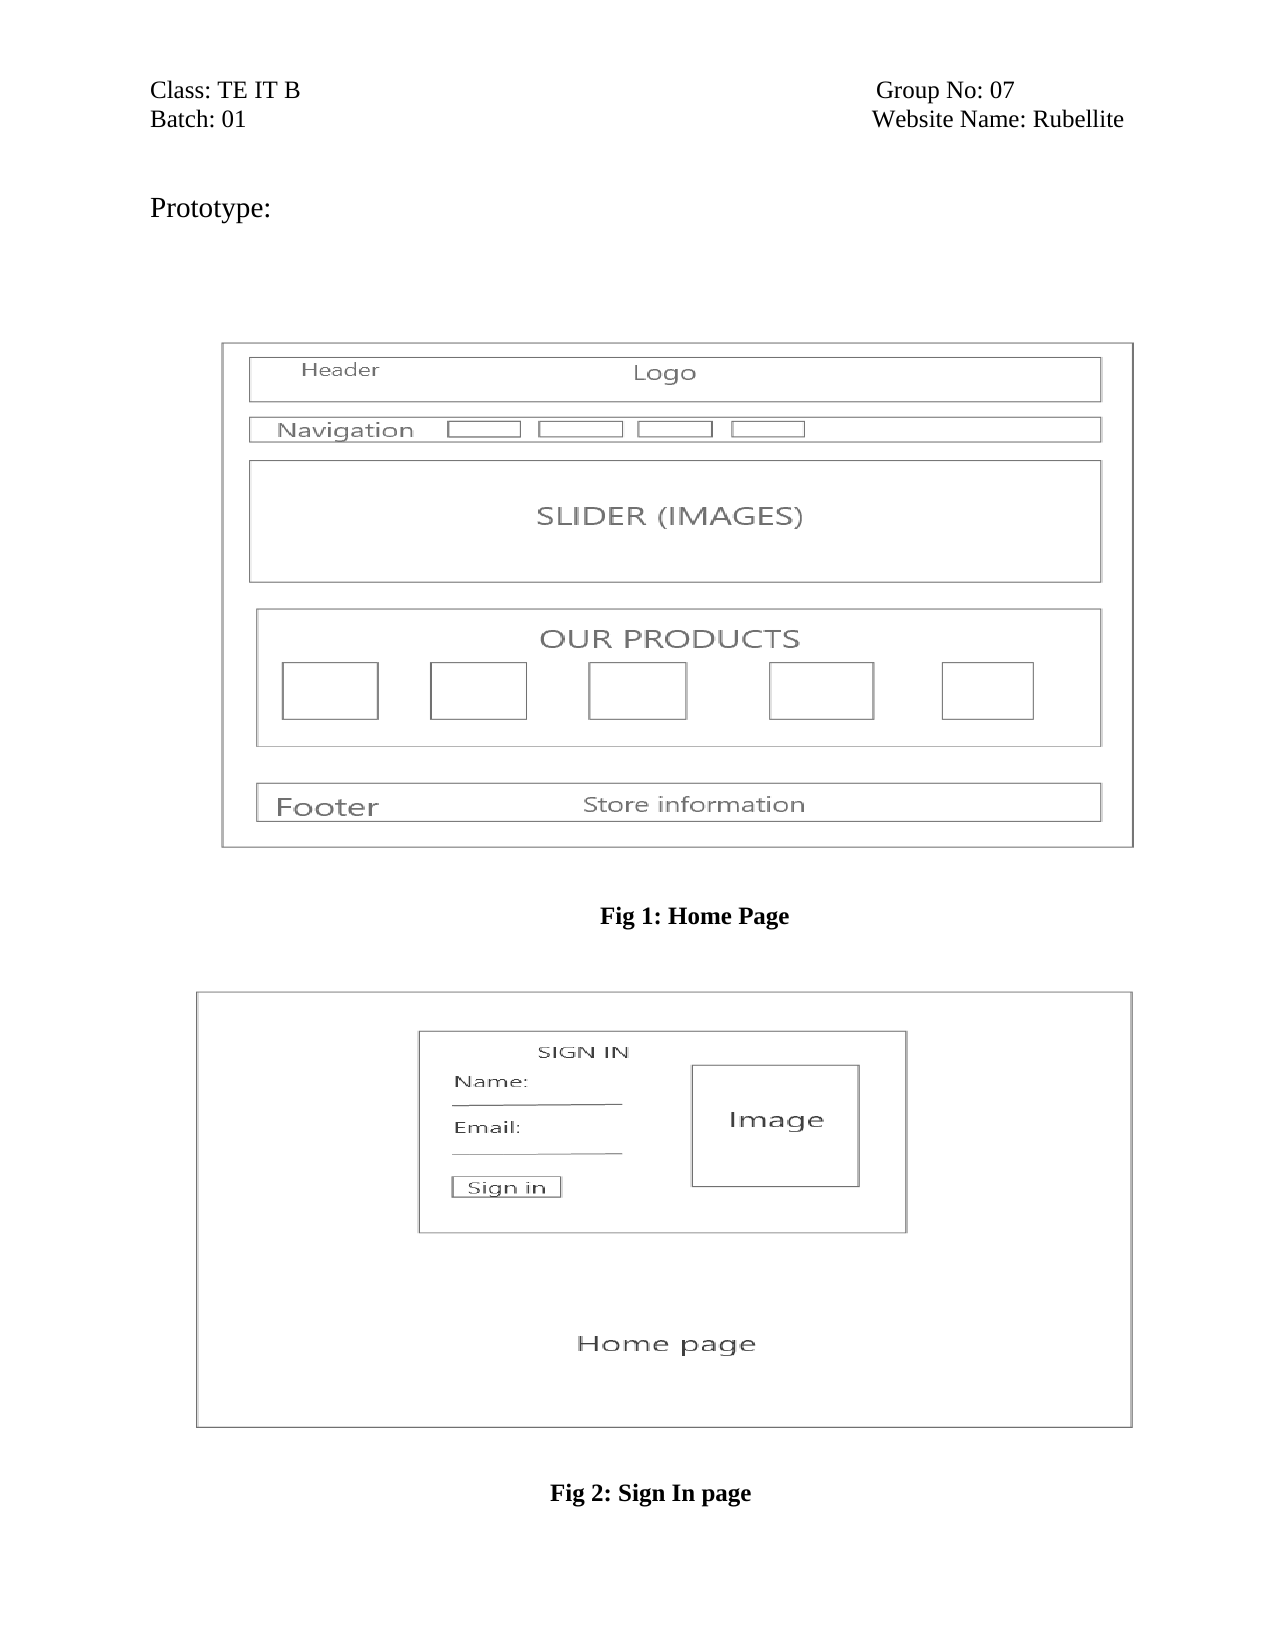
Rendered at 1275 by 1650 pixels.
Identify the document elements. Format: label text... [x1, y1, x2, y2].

text Prototype: [150, 190, 1125, 223]
text Fig 2: Sign In page [150, 1479, 1125, 1507]
picture [150, 958, 1200, 1479]
text Fig 1: Home Page [525, 902, 1125, 930]
picture [150, 281, 1204, 902]
